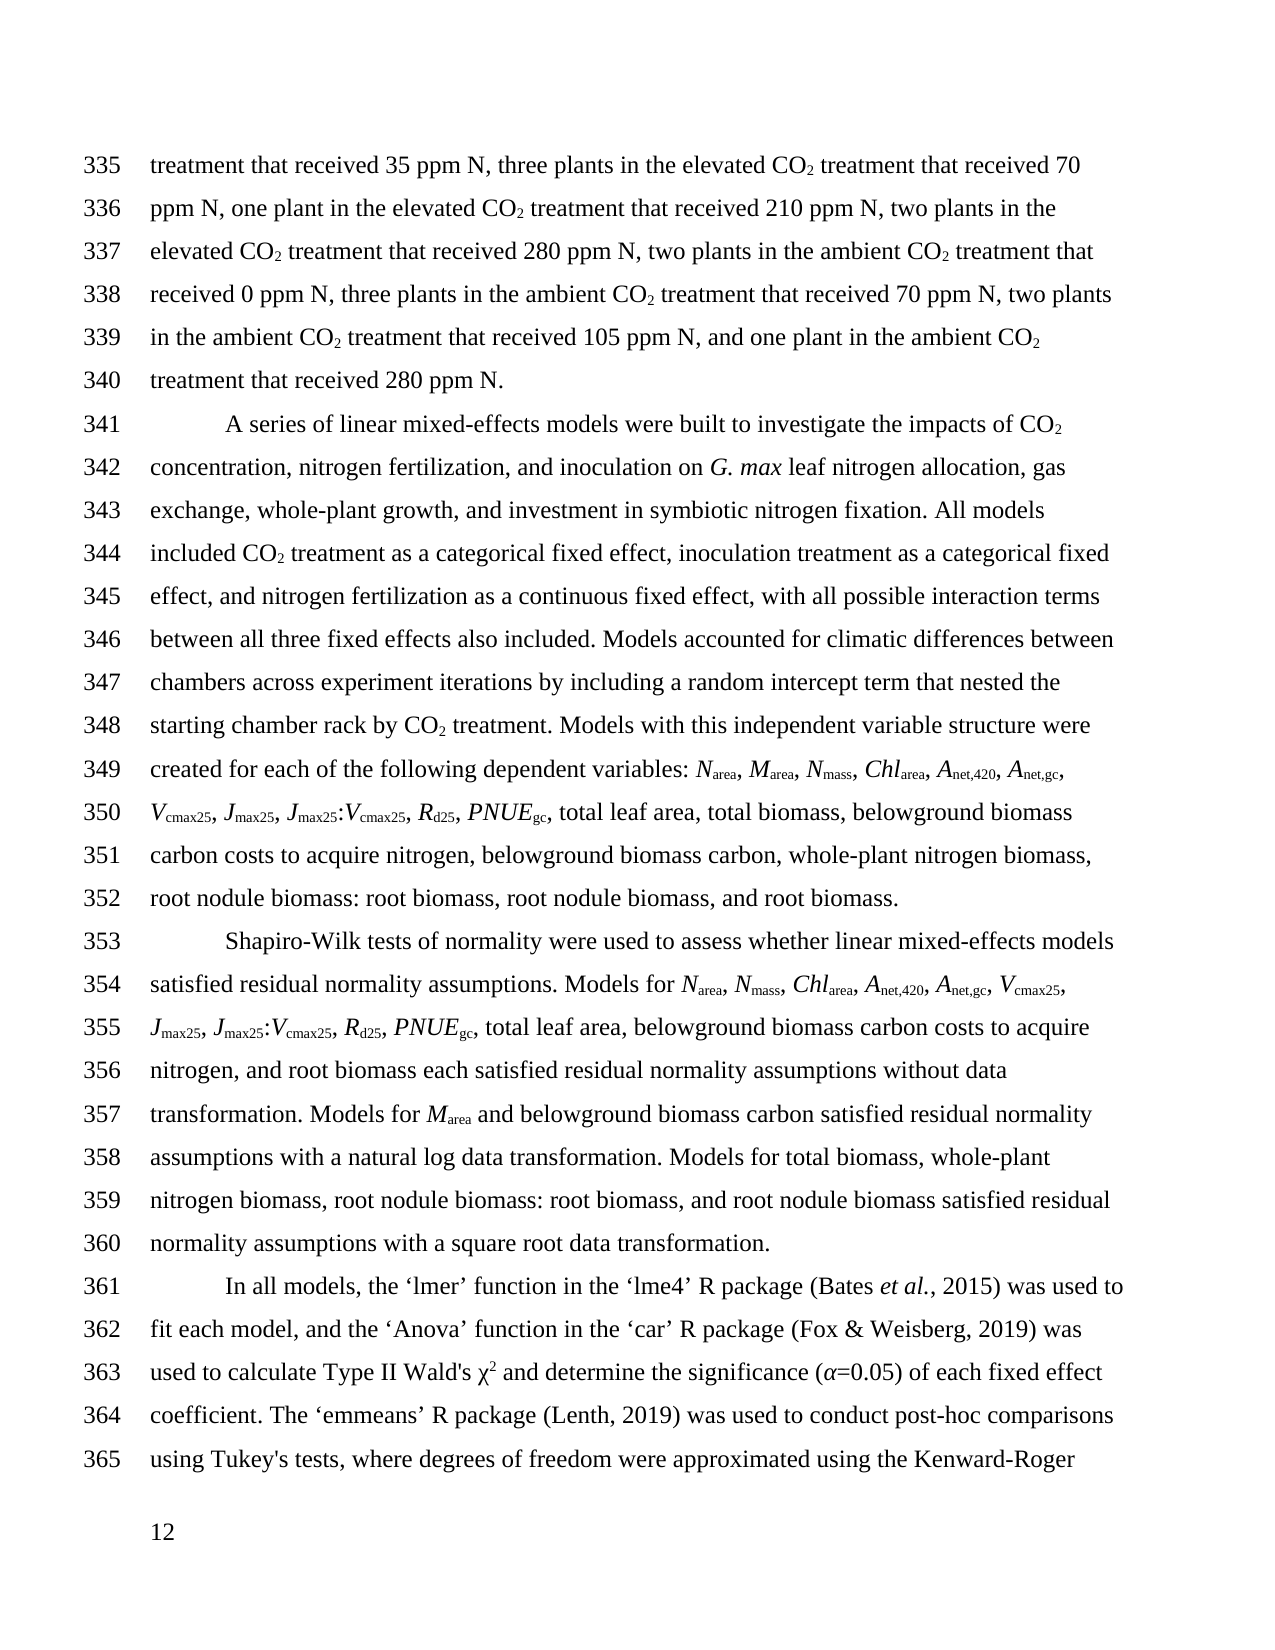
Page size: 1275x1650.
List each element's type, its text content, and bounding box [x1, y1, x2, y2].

text A series of linear mixed-effects models were built to investigate the impacts of CO2 concentration, nitrogen fertilization, and inoculation on G. max leaf nitrogen allocation, gas exchange, whole-plant growth, and investment in symbiotic nitrogen fixation. All models included CO2 treatment as a categorical fixed effect, inoculation treatment as a categorical fixed effect, and nitrogen fertilization as a continuous fixed effect, with all possible interaction terms between all three fixed effects also included. Models accounted for climatic differences between chambers across experiment iterations by including a random intercept term that nested the starting chamber rack by CO2 treatment. Models with this independent variable structure were created for each of the following dependent variables: Narea, Marea, Nmass, Chlarea, Anet,420, Anet,gc, Vcmax25, Jmax25, Jmax25:Vcmax25, Rd25, PNUEgc, total leaf area, total biomass, belowground biomass carbon costs to acquire nitrogen, belowground biomass carbon, whole-plant nitrogen biomass, root nodule biomass: root biomass, root nodule biomass, and root biomass. [150, 409, 1125, 912]
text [150, 1271, 1125, 1472]
text Shapiro-Wilk tests of normality were used to assess whether linear mixed-effects models satisfied residual normality assumptions. Models for Narea, Nmass, Chlarea, Anet,420, Anet,gc, Vcmax25, Jmax25, Jmax25:Vcmax25, Rd25, PNUEgc, total leaf area, belowground biomass carbon costs to acquire nitrogen, and root biomass each satisfied residual normality assumptions without data transformation. Models for Marea and belowground biomass carbon satisfied residual normality assumptions with a natural log data transformation. Models for total biomass, whole-plant nitrogen biomass, root nodule biomass: root biomass, and root nodule biomass satisfied residual normality assumptions with a square root data transformation. [150, 926, 1125, 1257]
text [150, 150, 1125, 394]
